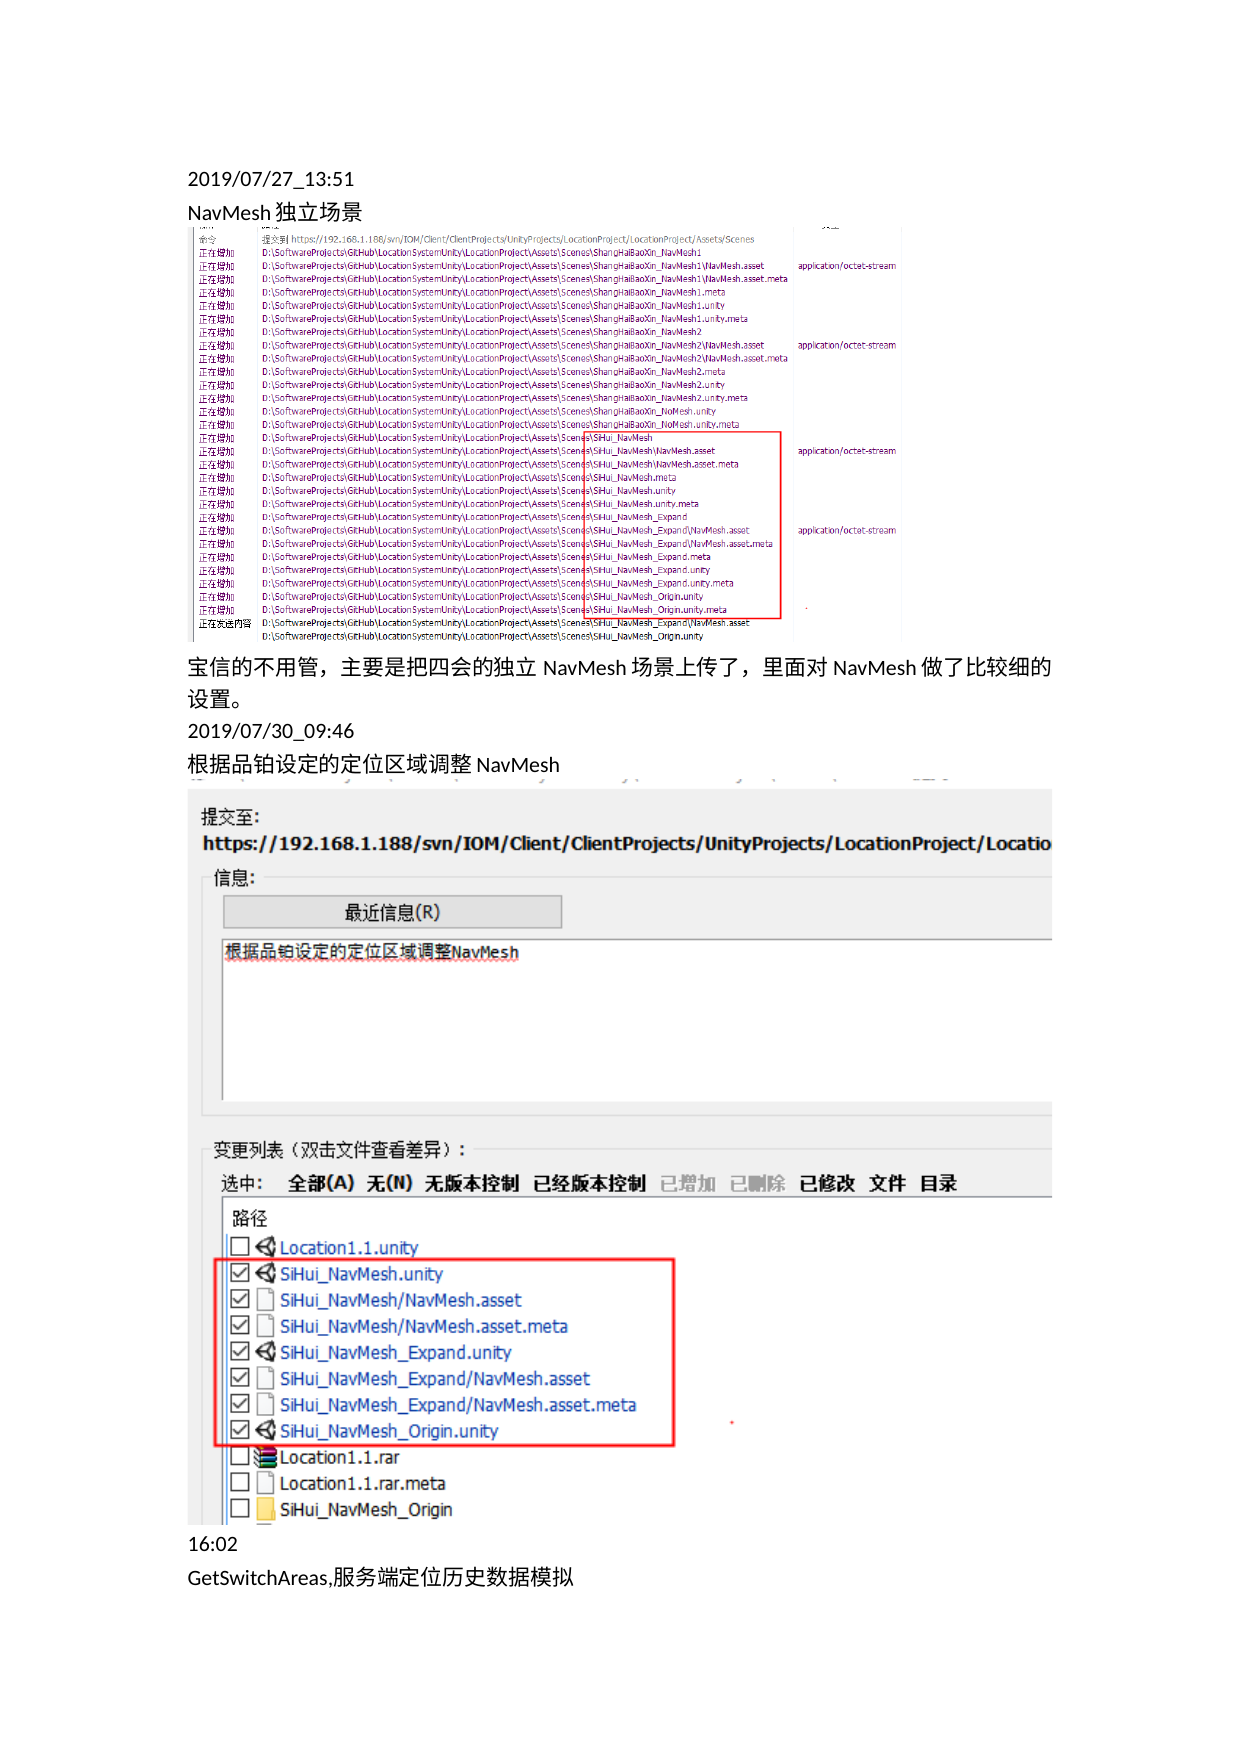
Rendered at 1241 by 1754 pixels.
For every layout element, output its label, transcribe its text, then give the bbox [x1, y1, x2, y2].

text 根据品铂设定的定位区域调整NavMesh [187, 747, 1053, 779]
picture [187, 227, 1053, 642]
text 2019/07/27_13:51 [187, 162, 1053, 194]
text 宝信的不用管，主要是把四会的独立NavMesh场景上传了，里面对NavMesh做了比较细的设置。 [187, 649, 1053, 714]
text 16:02 [187, 1527, 1053, 1559]
picture [187, 779, 1053, 1525]
text 2019/07/30_09:46 [187, 714, 1053, 747]
text GetSwitchAreas,服务端定位历史数据模拟 [187, 1559, 1053, 1592]
text NavMesh独立场景 [187, 194, 1053, 227]
